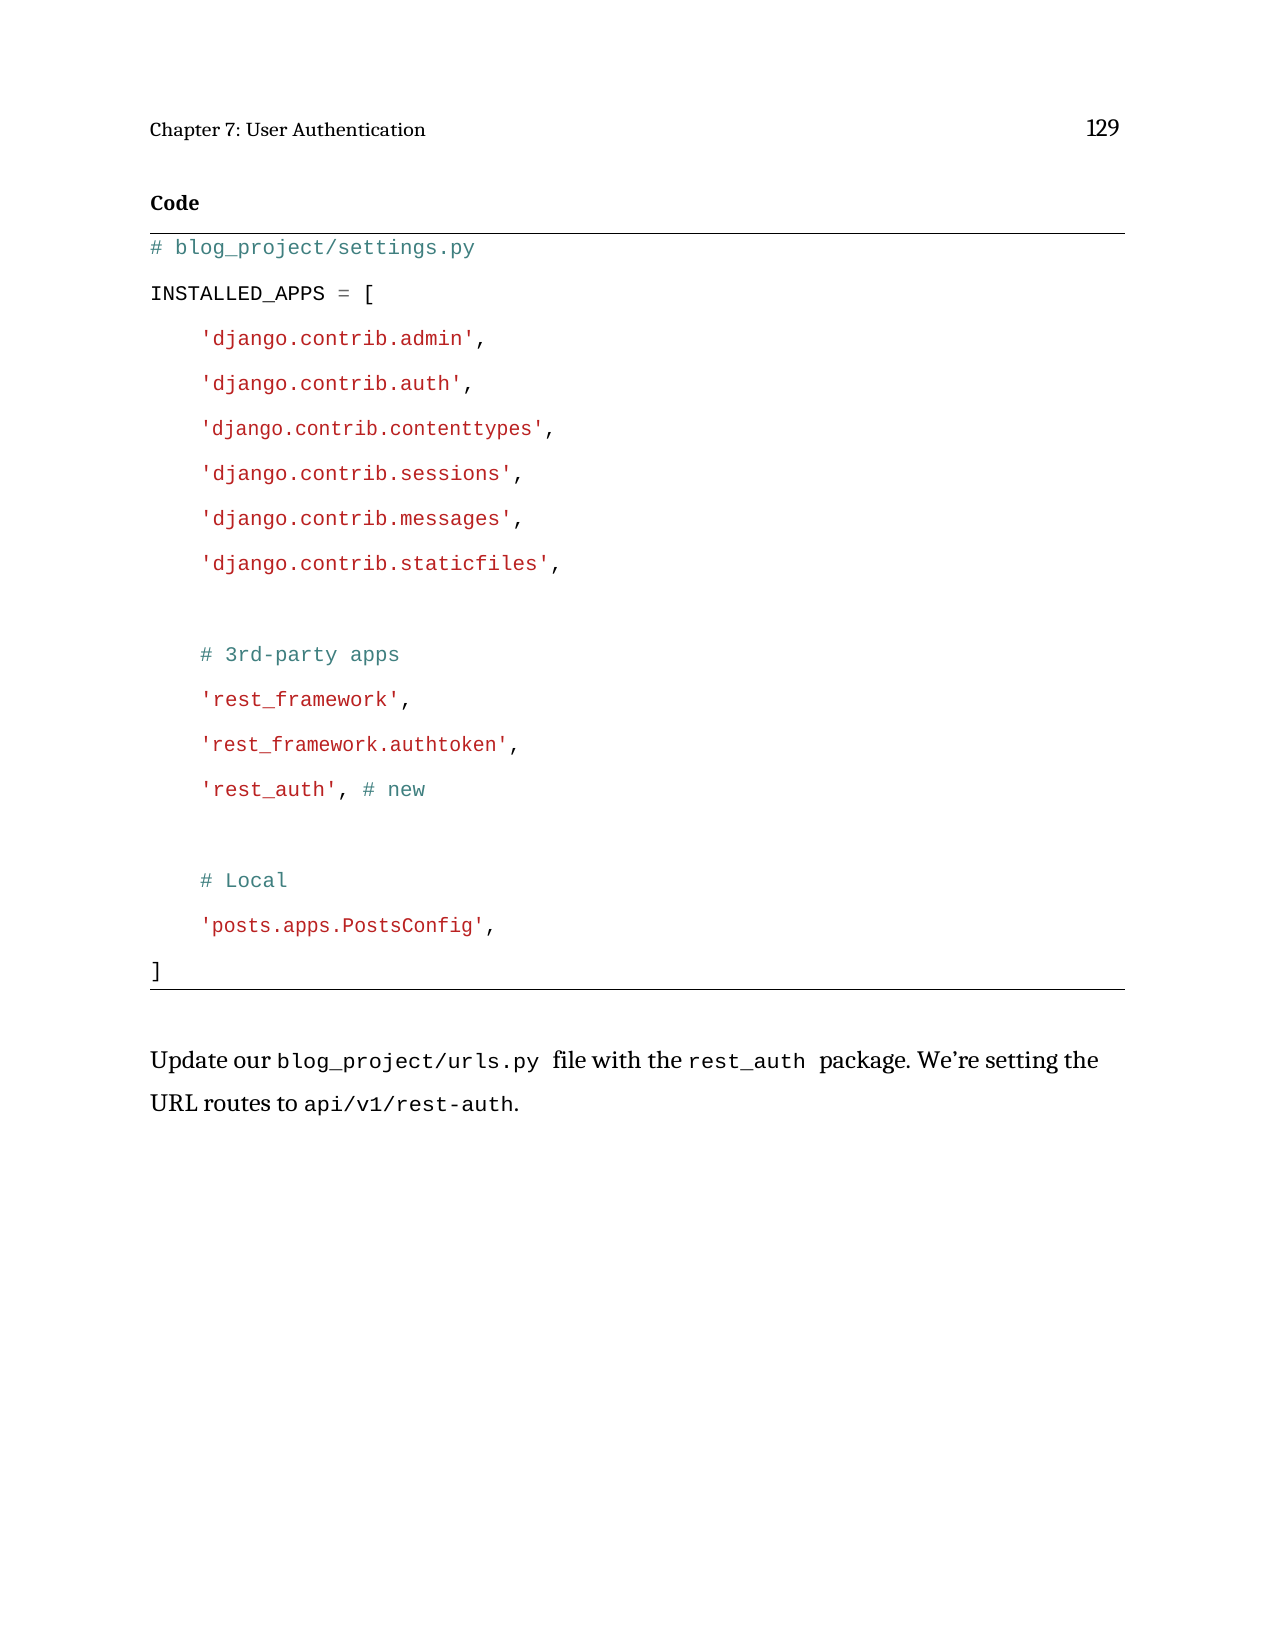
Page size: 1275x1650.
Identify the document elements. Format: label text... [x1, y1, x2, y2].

text ] [150, 960, 1275, 984]
text # 3rd-party apps 'rest_framework', 'rest_framework.authtoken', 'rest_auth', # new [200, 644, 598, 803]
text 'django.contrib.admin', 'django.contrib.auth', 'django.contrib.contenttypes', 'django.contrib.sessions', 'django.contrib.messages', 'django.contrib.staticfiles', [200, 328, 686, 577]
text # blog_project/settings.py INSTALLED_APPS = [ [150, 237, 598, 306]
text Code [150, 189, 1275, 216]
text # Local 'posts.apps.PostsConfig', [200, 870, 548, 938]
text Update our blog_project/urls.py file with the rest_auth package. We’re setting the URL routes to api/v1/rest-auth. [150, 1046, 1126, 1118]
